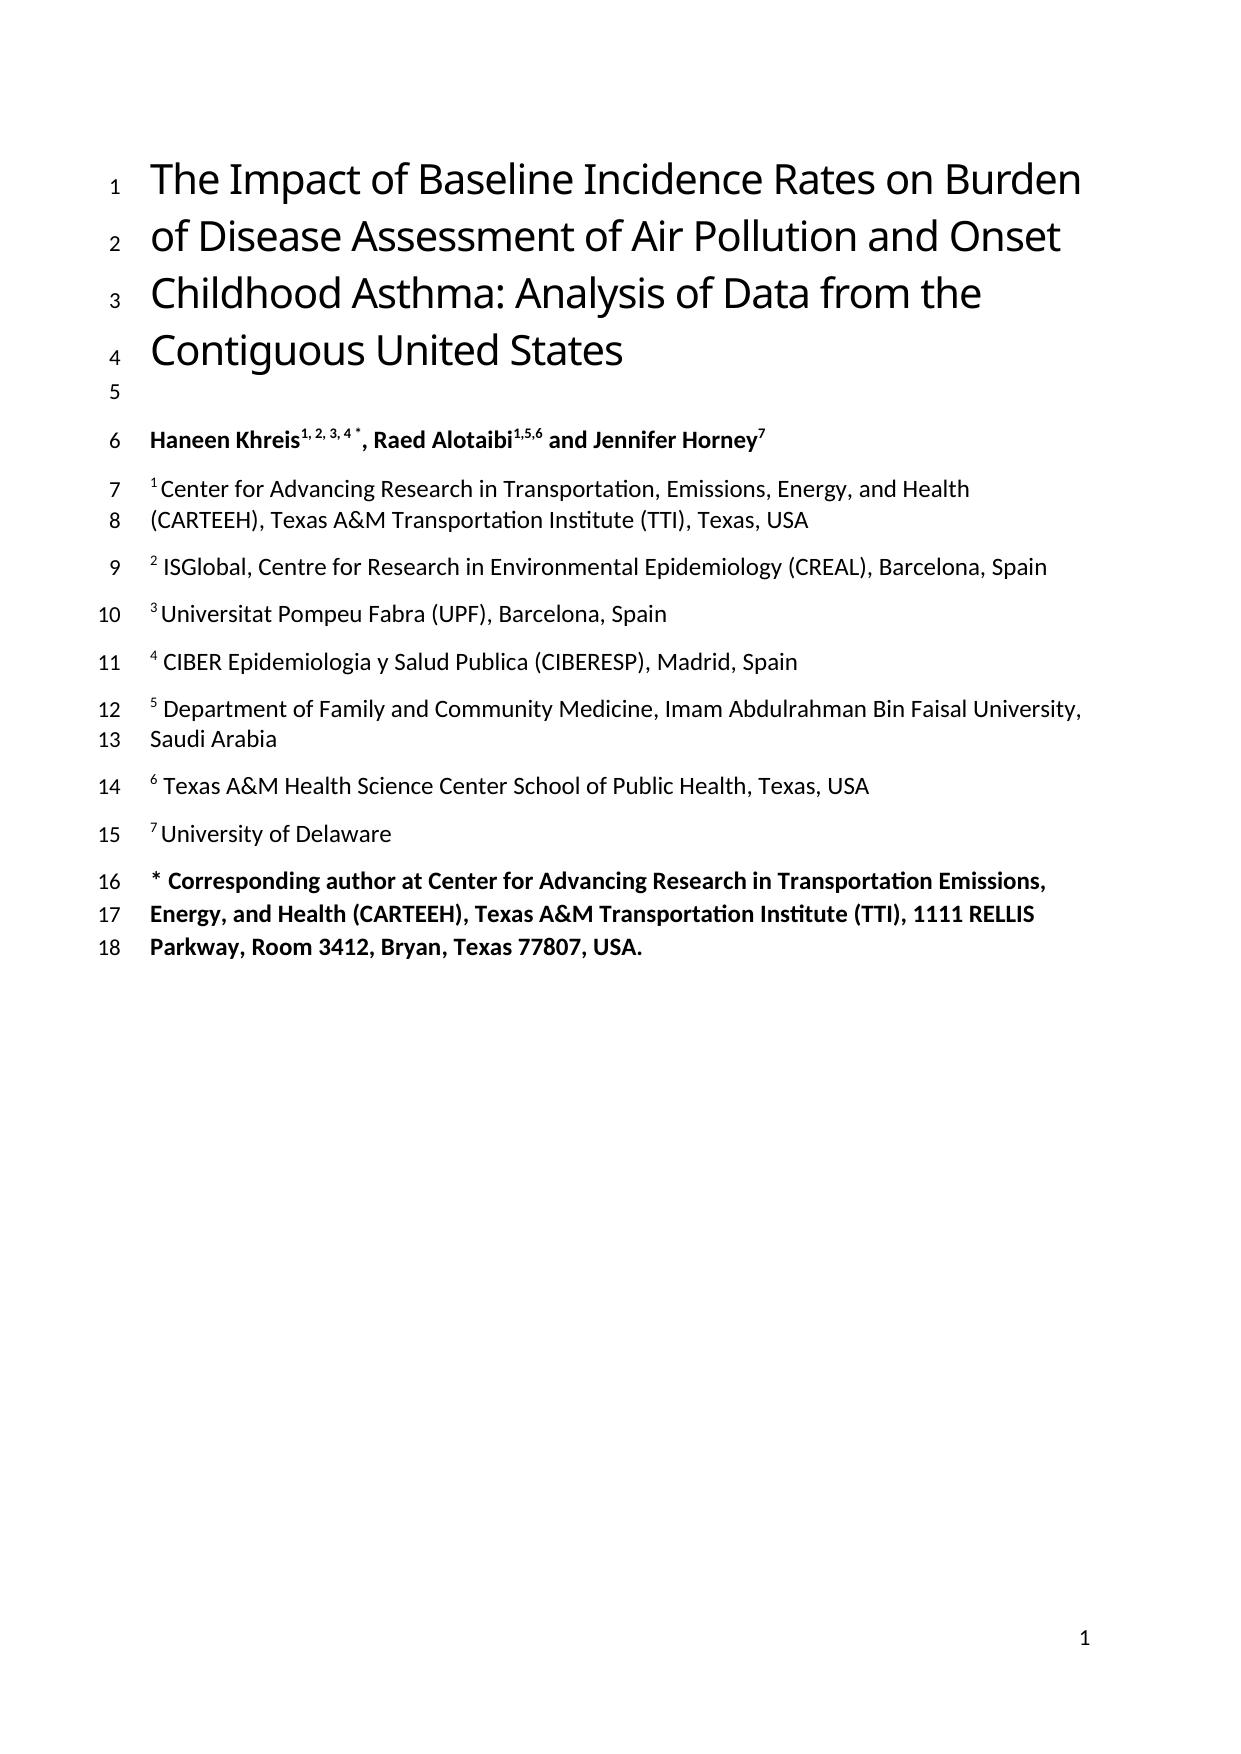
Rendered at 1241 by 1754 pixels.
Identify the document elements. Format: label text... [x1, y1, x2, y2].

title The Impact of Baseline Incidence Rates on Burden of Disease Assessment of Air Pollution and Onset Childhood Asthma: Analysis of Data from the Contiguous United States [150, 150, 1090, 377]
text Haneen Khreis1, 2, 3, 4 *, Raed Alotaibi1,5,6 and Jennifer Horney7 [150, 424, 1090, 454]
text 4 CIBER Epidemiologia y Salud Publica (CIBERESP), Madrid, Spain [150, 646, 1090, 676]
text 1 Center for Advancing Research in Transportation, Emissions, Energy, and Health (CARTEEH), Texas A&M Transportation Institute (TTI), Texas, USA [150, 473, 1090, 534]
text 5 Department of Family and Community Medicine, Imam Abdulrahman Bin Faisal University, Saudi Arabia [150, 693, 1090, 754]
text 3 Universitat Pompeu Fabra (UPF), Barcelona, Spain [150, 598, 1090, 629]
text 6 Texas A&M Health Science Center School of Public Health, Texas, USA [150, 771, 1090, 801]
text * Corresponding author at Center for Advancing Research in Transportation Emissions, Energy, and Health (CARTEEH), Texas A&M Transportation Institute (TTI), 1111 RELLIS Parkway, Room 3412, Bryan, Texas 77807, USA. [150, 865, 1090, 961]
text 2 ISGlobal, Centre for Research in Environmental Epidemiology (CREAL), Barcelona, Spain [150, 551, 1090, 582]
text 7 University of Delaware [150, 818, 1090, 848]
